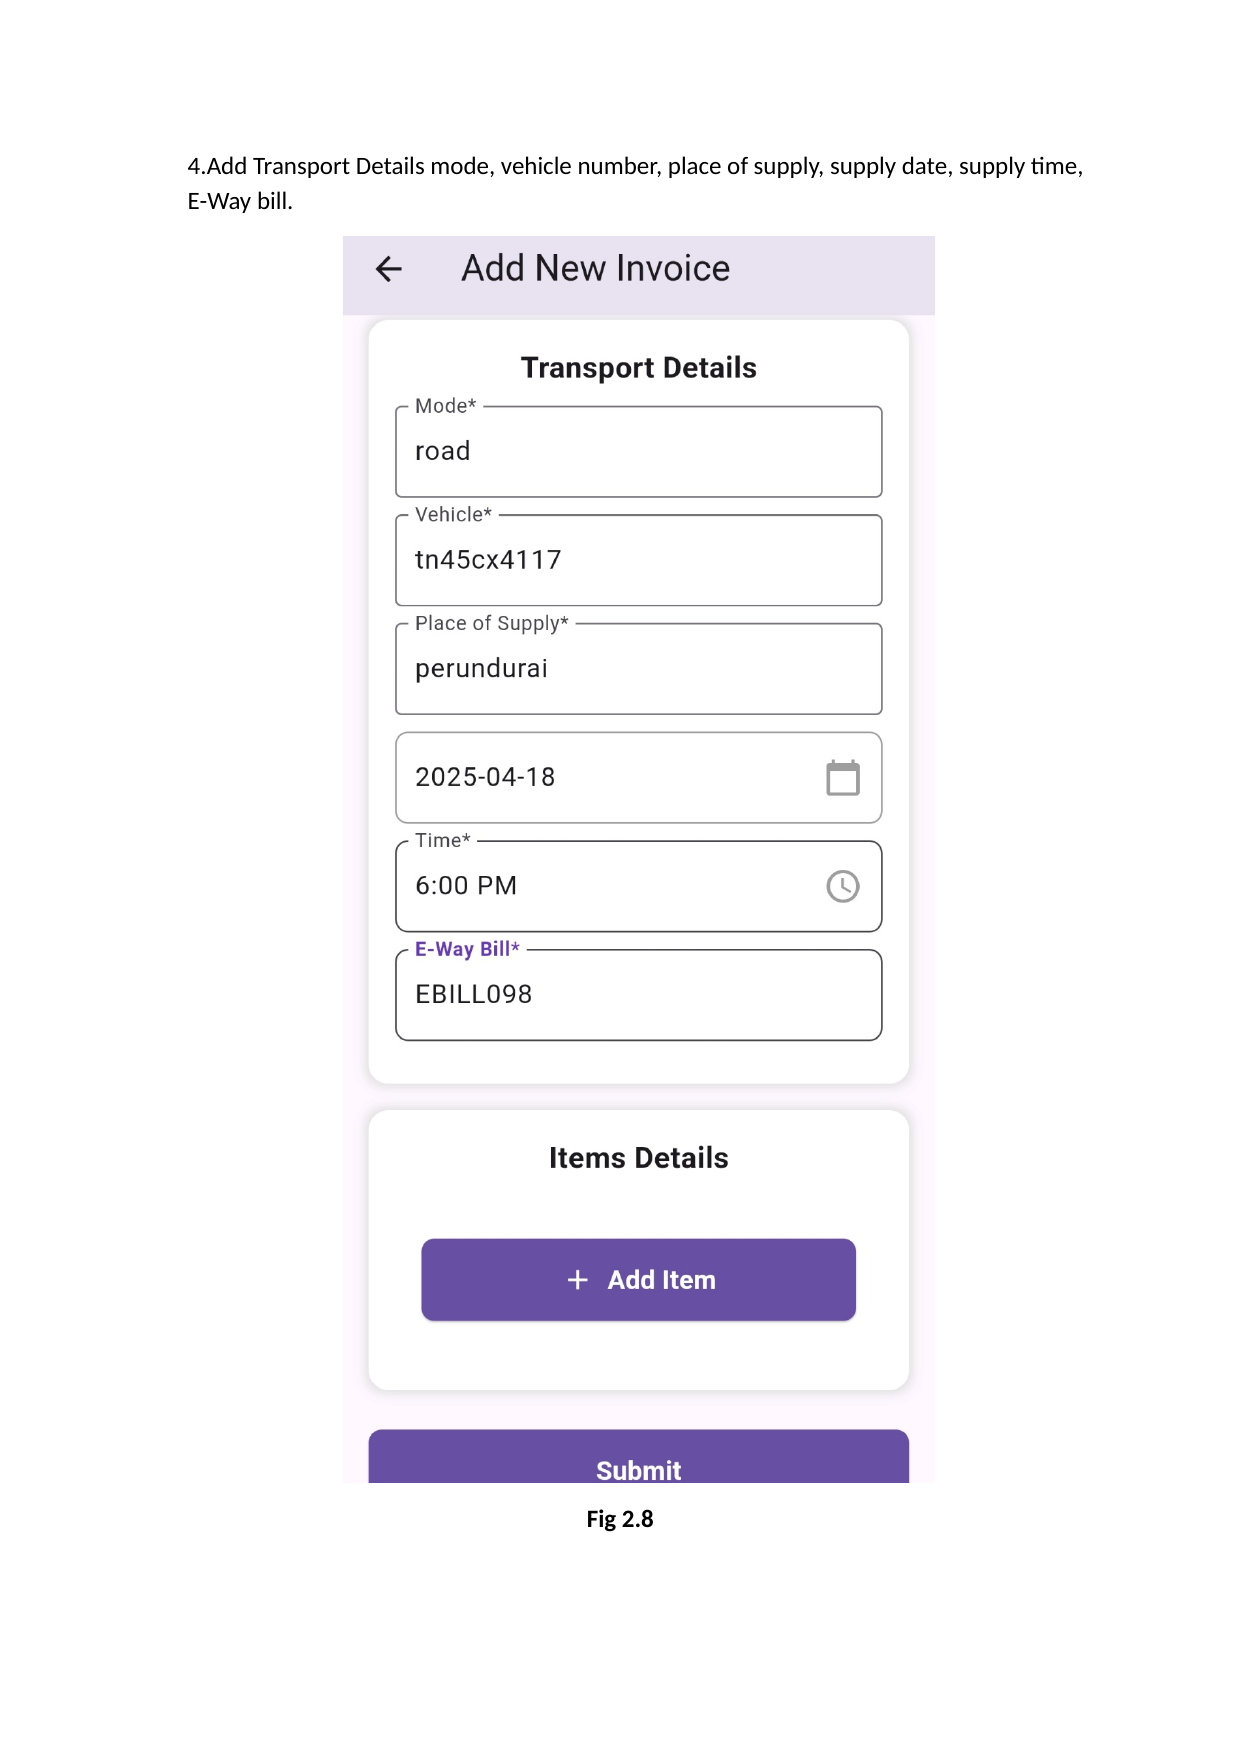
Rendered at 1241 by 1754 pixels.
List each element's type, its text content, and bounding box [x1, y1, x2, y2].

text Fig 2.8 [150, 1504, 1090, 1534]
picture [342, 236, 935, 1483]
text 4.Add Transport Details mode, vehicle number, place of supply, supply date, supply time, E-Way bill. [187, 150, 1090, 216]
